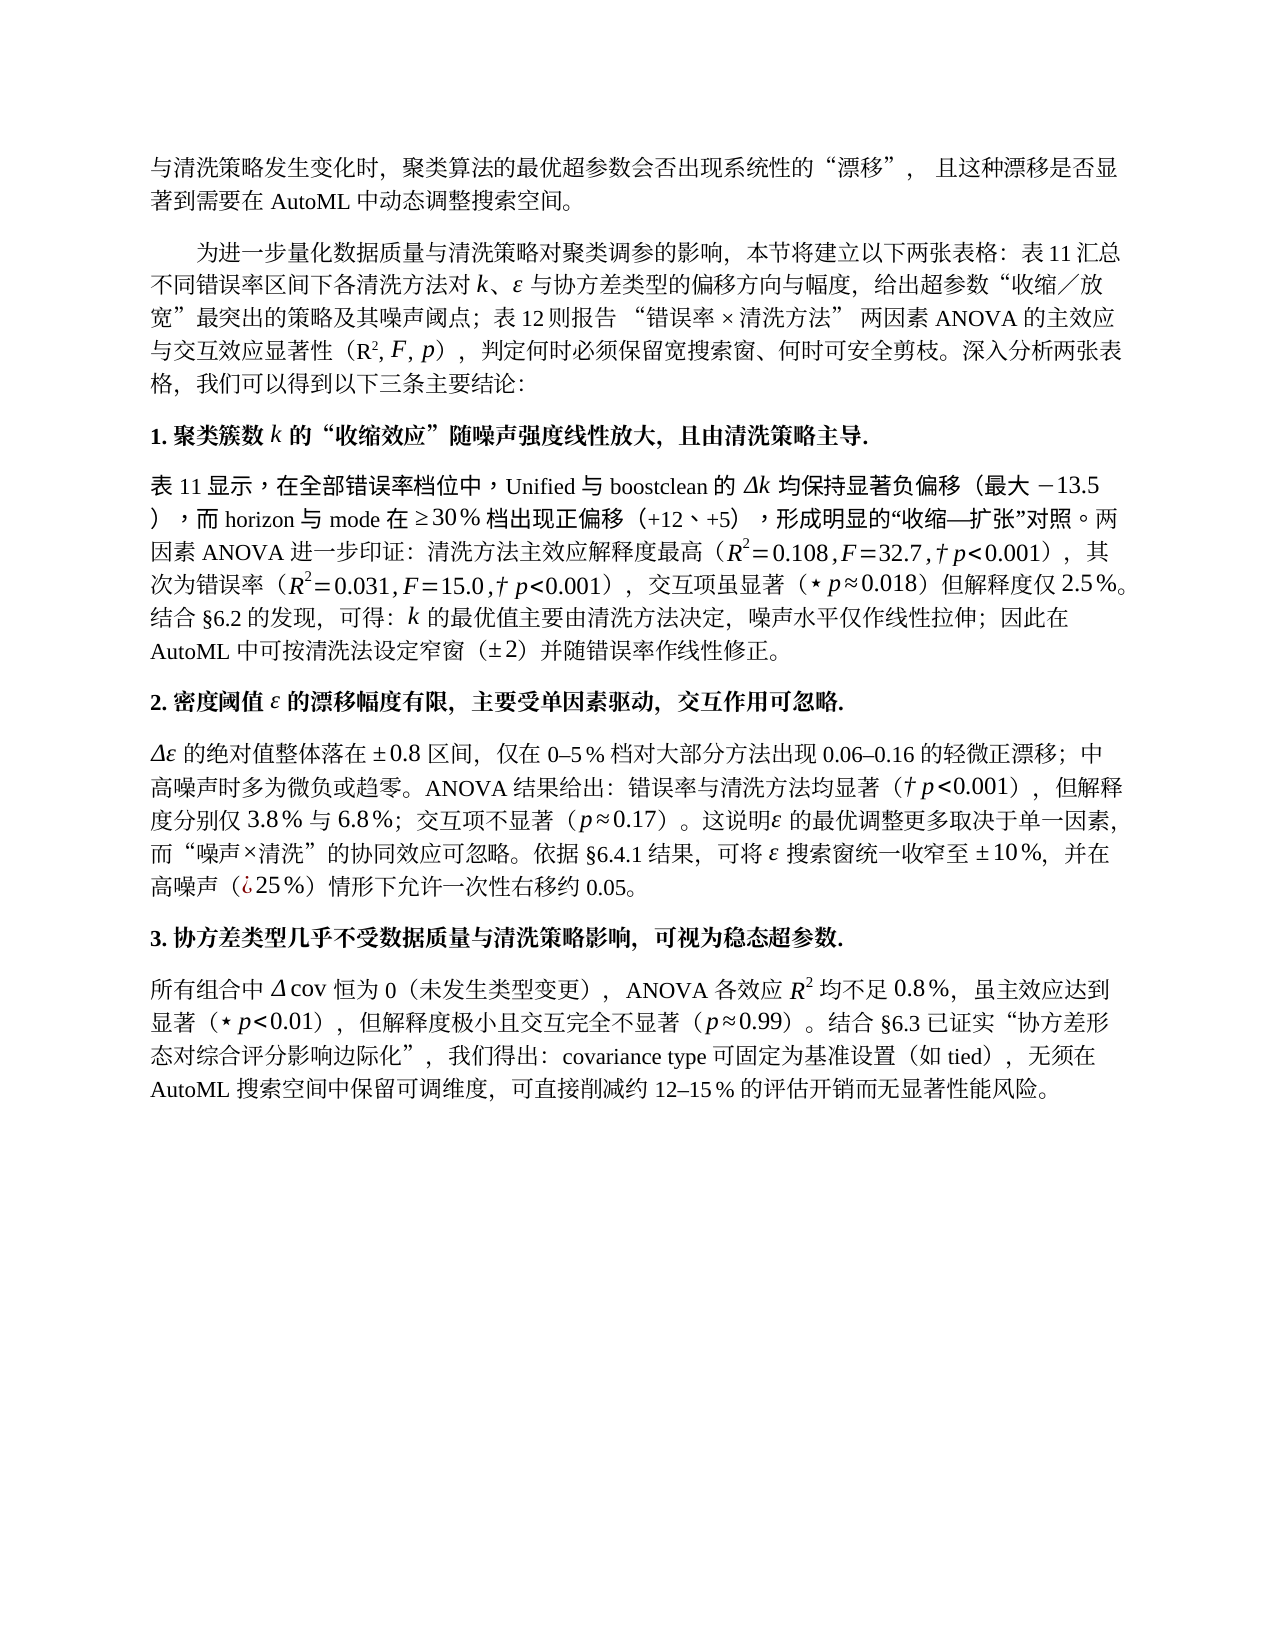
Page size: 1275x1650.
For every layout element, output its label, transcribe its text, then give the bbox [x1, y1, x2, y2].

text 的绝对值整体落在 区间，仅在 0–5 % 档对大部分方法出现 0.06–0.16 的轻微正漂移；中高噪声时多为微负或趋零。ANOVA 结果给出：错误率与清洗方法均显著（），但解释度分别仅 与 ；交互项不显著（）。这说明 的最优调整更多取决于单一因素，而“噪声清洗”的协同效应可忽略。依据 §6.4.1 结果，可将 搜索窗统一收窄至 ，并在高噪声（）情形下允许一次性右移约 0.05。 [150, 736, 1125, 902]
text 1. 聚类簇数 的“收缩效应”随噪声强度线性放大，且由清洗策略主导. [150, 418, 1125, 451]
text 为进一步量化数据质量与清洗策略对聚类调参的影响，本节将建立以下两张表格：表11汇总不同错误率区间下各清洗方法对 、 与协方差类型的偏移方向与幅度，给出超参数“收缩／放宽”最突出的策略及其噪声阈点；表12则报告 “错误率 × 清洗方法” 两因素 ANOVA 的主效应与交互效应显著性（R2, , ），判定何时必须保留宽搜索窗、何时可安全剪枝。深入分析两张表格，我们可以得到以下三条主要结论： [150, 234, 1125, 399]
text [150, 150, 1125, 216]
text 2. 密度阈值 的漂移幅度有限，主要受单因素驱动，交互作用可忽略. [150, 684, 1125, 717]
text 表 11 显示，在全部错误率档位中，Unified 与 boostclean 的 均保持显著负偏移（最大 ），而 horizon 与 mode 在 档出现正偏移（+12、+5），形成明显的“收缩—扩张”对照。两因素 ANOVA 进一步印证：清洗方法主效应解释度最高（），其次为错误率（），交互项虽显著（）但解释度仅 。结合 §6.2 的发现，可得： 的最优值主要由清洗方法决定，噪声水平仅作线性拉伸；因此在 AutoML 中可按清洗法设定窄窗（）并随错误率作线性修正。 [150, 469, 1125, 666]
text 3. 协方差类型几乎不受数据质量与清洗策略影响，可视为稳态超参数. [150, 921, 1125, 953]
text 所有组合中 恒为 0（未发生类型变更），ANOVA 各效应 均不足 ，虽主效应达到显著（），但解释度极小且交互完全不显著（）。结合 §6.3 已证实“协方差形态对综合评分影响边际化”，我们得出：covariance type 可固定为基准设置（如 tied），无须在 AutoML 搜索空间中保留可调维度，可直接削减约 12–15 % 的评估开销而无显著性能风险。 [150, 972, 1125, 1104]
